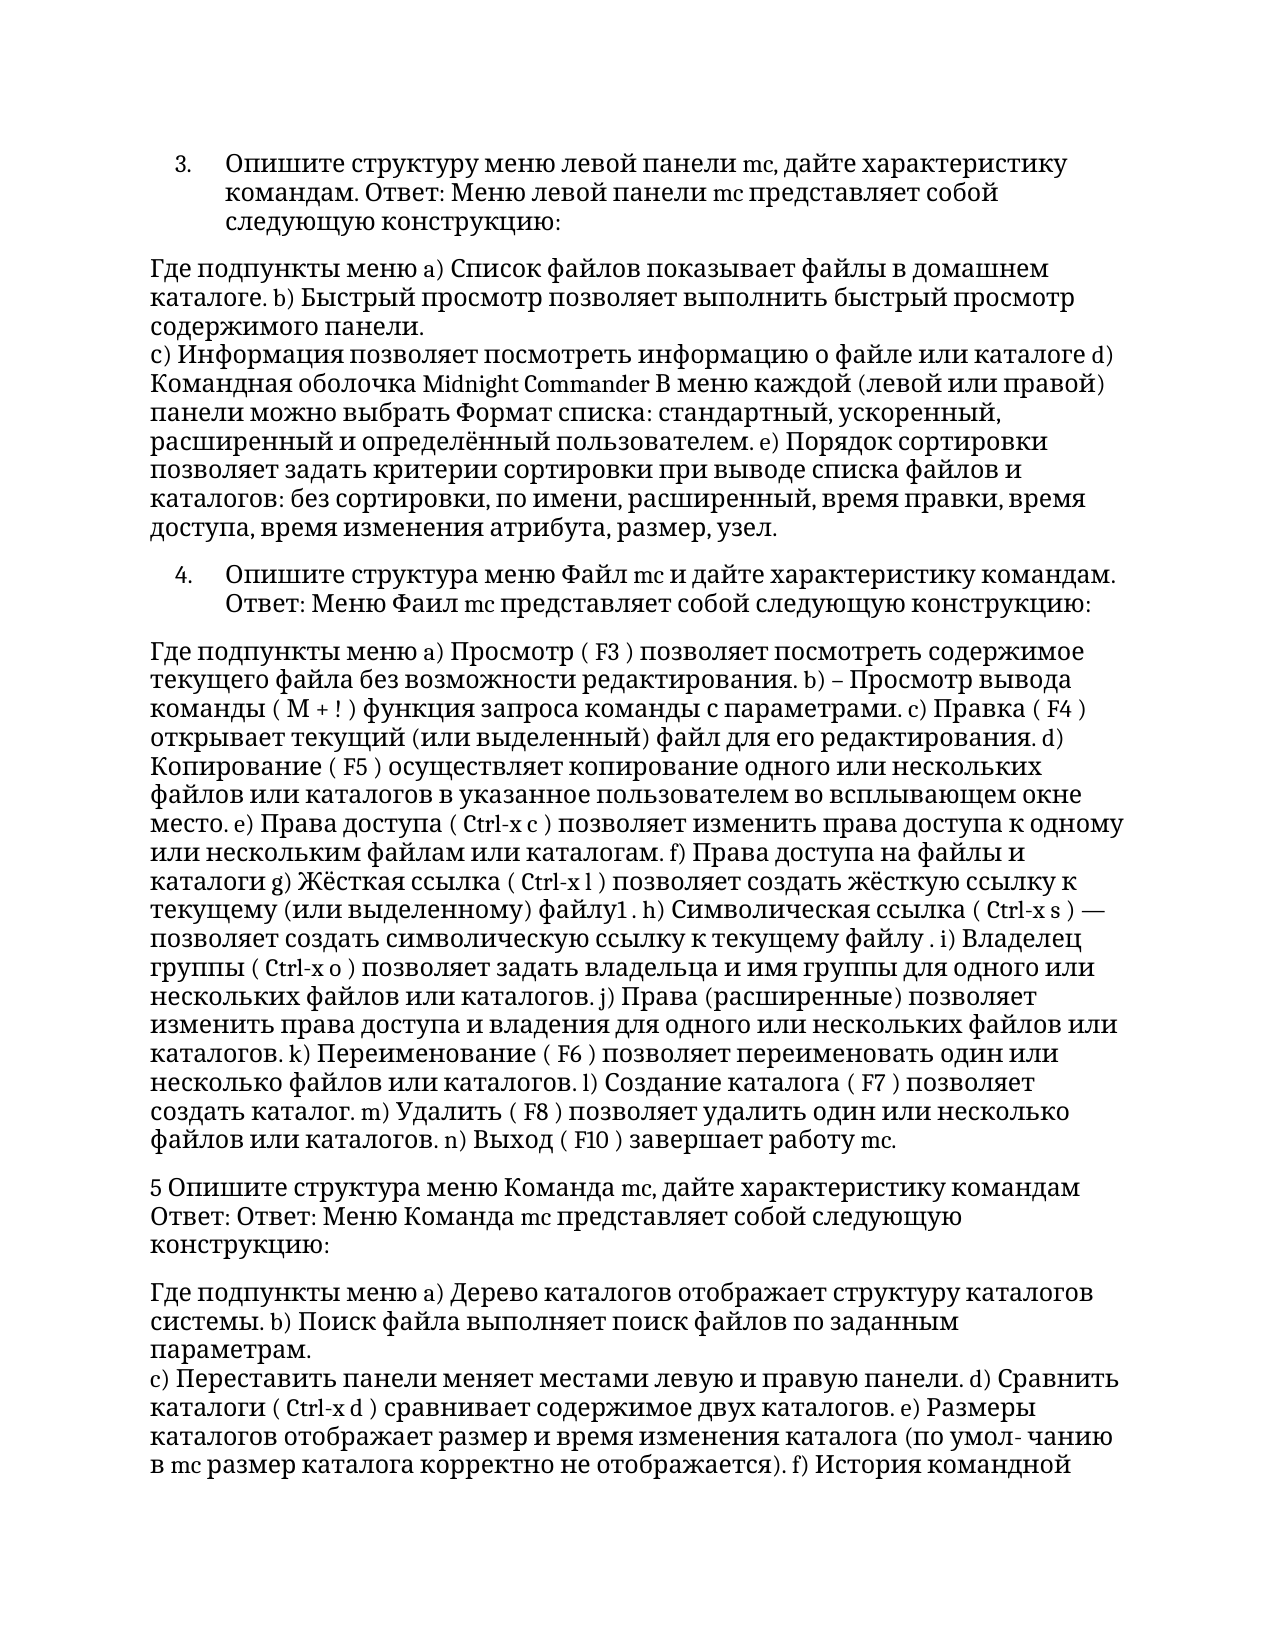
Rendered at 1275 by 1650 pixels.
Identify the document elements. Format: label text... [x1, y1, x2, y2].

text Где подпункты меню a) Список файлов показывает файлы в домашнем каталоге. b) Быстрый просмотр позволяет выполнить быстрый просмотр содержимого панели. с) Информация позволяет посмотреть информацию о файле или каталоге d) Командная оболочка Midnight Commander В меню каждой (левой или правой) панели можно выбрать Формат списка: стандартный, ускоренный, расширенный и определённый пользователем. e) Порядок сортировки позволяет задать критерии сортировки при выводе списка файлов и каталогов: без сортировки, по имени, расширенный, время правки, время доступа, время изменения атрибута, размер, узел. [150, 255, 1125, 542]
text 5 Опишите структура меню Команда mc, дайте характеристику командам Ответ: Ответ: Меню Команда mc представляет собой следующую конструкцию: [150, 1174, 1125, 1260]
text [150, 1279, 1125, 1480]
text Где подпункты меню a) Просмотр ( F3 ) позволяет посмотреть содержимое текущего файла без возможности редактирования. b) – Просмотр вывода команды ( М + ! ) функция запроса команды с параметрами. c) Правка ( F4 ) открывает текущий (или выделенный) файл для его редактирования. d) Копирование ( F5 ) осуществляет копирование одного или нескольких файлов или каталогов в указанное пользователем во всплывающем окне место. e) Права доступа ( Ctrl-x c ) позволяет изменить права доступа к одному или нескольким файлам или каталогам. f) Права доступа на файлы и каталоги g) Жёсткая ссылка ( Ctrl-x l ) позволяет создать жёсткую ссылку к текущему (или выделенному) файлу1 . h) Символическая ссылка ( Ctrl-x s ) — позволяет создать символическую ссылку к текущему файлу . i) Владелец группы ( Ctrl-x o ) позволяет задать владельца и имя группы для одного или нескольких файлов или каталогов. j) Права (расширенные) позволяет изменить права доступа и владения для одного или нескольких файлов или каталогов. k) Переименование ( F6 ) позволяет переименовать один или несколько файлов или каталогов. l) Создание каталога ( F7 ) позволяет создать каталог. m) Удалить ( F8 ) позволяет удалить один или несколько файлов или каталогов. n) Выход ( F10 ) завершает работу mc. [150, 637, 1125, 1155]
list Опишите структура меню Файл mc и дайте характеристику командам. Ответ: Меню Фаил mc представляет собой следующую конструкцию: [175, 561, 1125, 619]
list Опишите структуру меню левой панели mc, дайте характеристику командам. Ответ: Меню левой панели mc представляет собой следующую конструкцию: [175, 150, 1125, 236]
